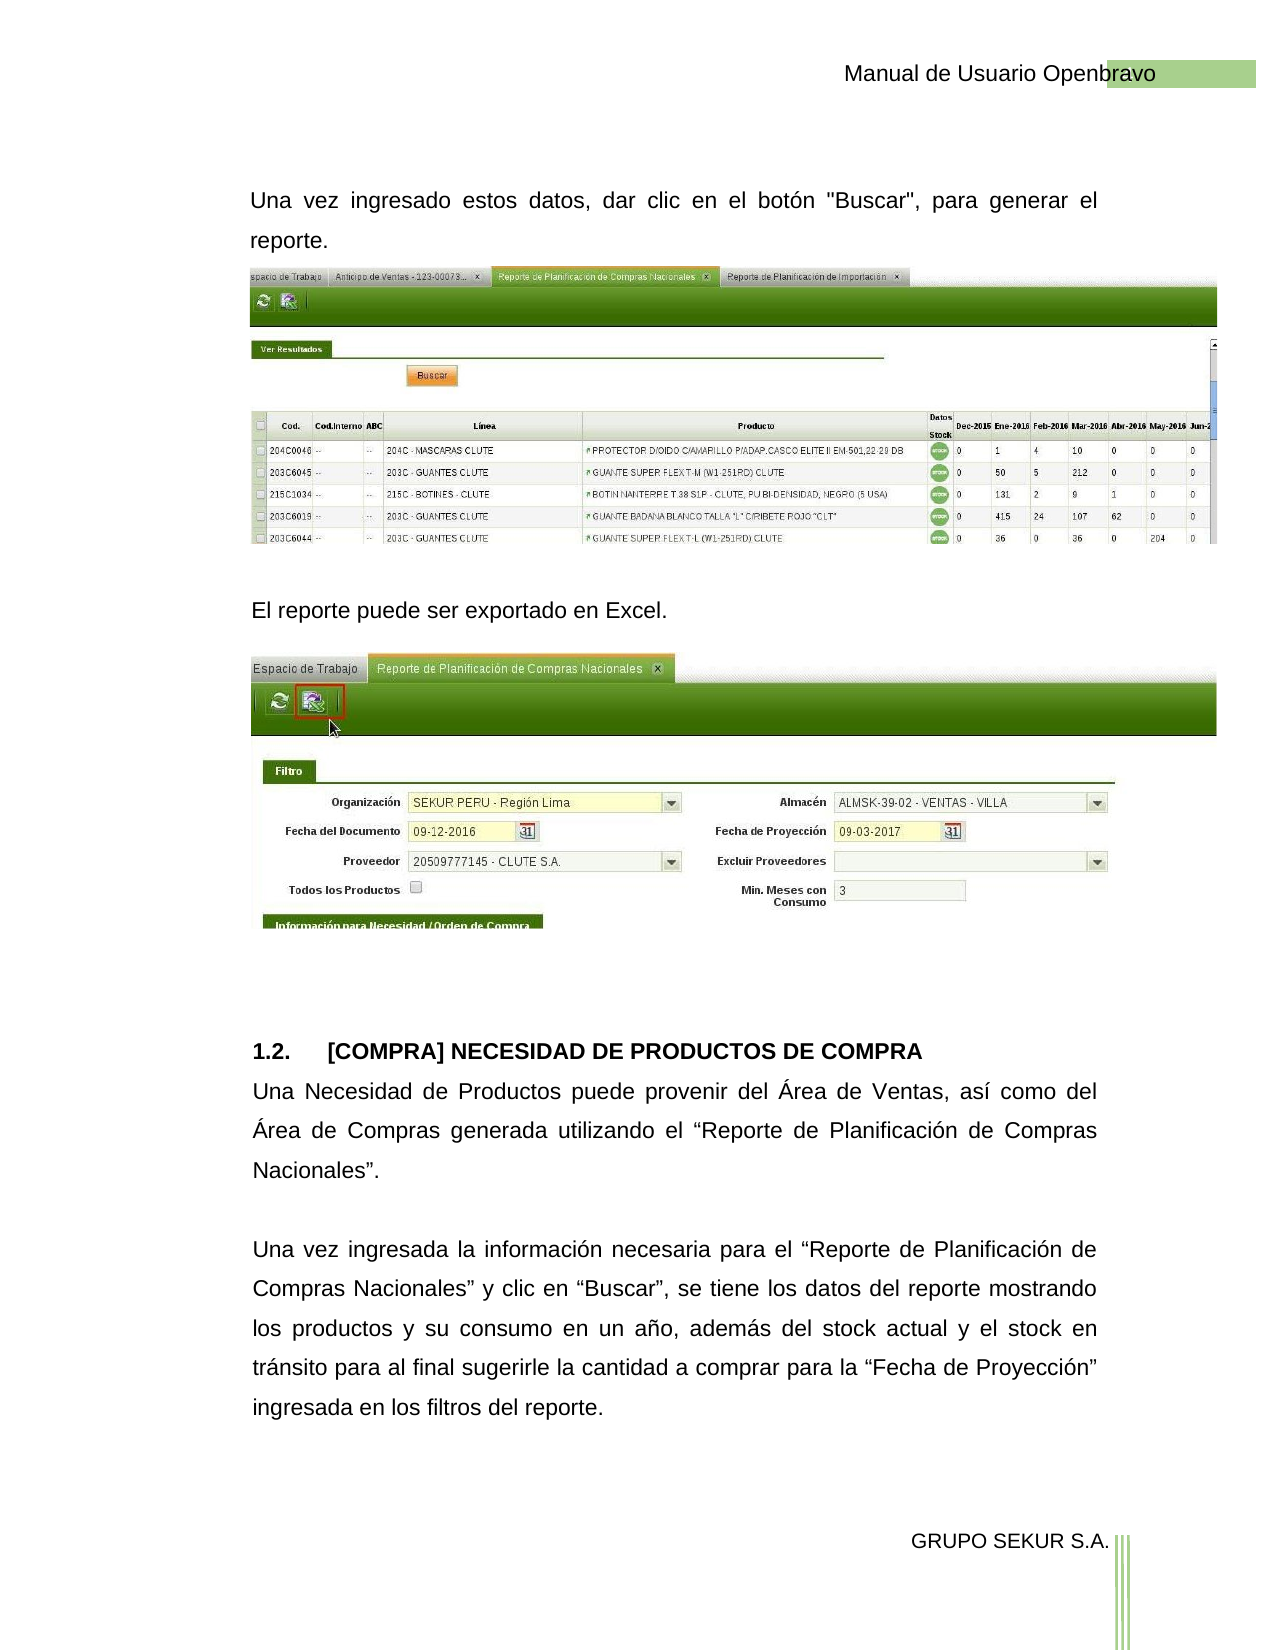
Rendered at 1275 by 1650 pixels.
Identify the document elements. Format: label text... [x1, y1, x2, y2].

picture [249, 266, 1218, 544]
text El reporte puede ser exportado en Excel. [251, 597, 1098, 623]
list Una Necesidad de Productos puede provenir del Área de Ventas, así como del Área de Compras generada utilizando el “Reporte de Planificación de Compras Nacionales”. [252, 1078, 1098, 1183]
list [COMPRA] NECESIDAD DE PRODUCTOS DE COMPRA [252, 1038, 1098, 1065]
list Una vez ingresada la información necesaria para el “Reporte de Planificación de Compras Nacionales” y clic en “Buscar”, se tiene los datos del reporte mostrando los productos y su consumo en un año, además del stock actual y el stock en tránsito para al final sugerirle la cantidad a comprar para la “Fecha de Proyección” ingresada en los filtros del reporte. [252, 1236, 1098, 1420]
picture [251, 652, 1217, 929]
text Una vez ingresado estos datos, dar clic en el botón "Buscar", para generar el reporte. [250, 187, 1098, 253]
